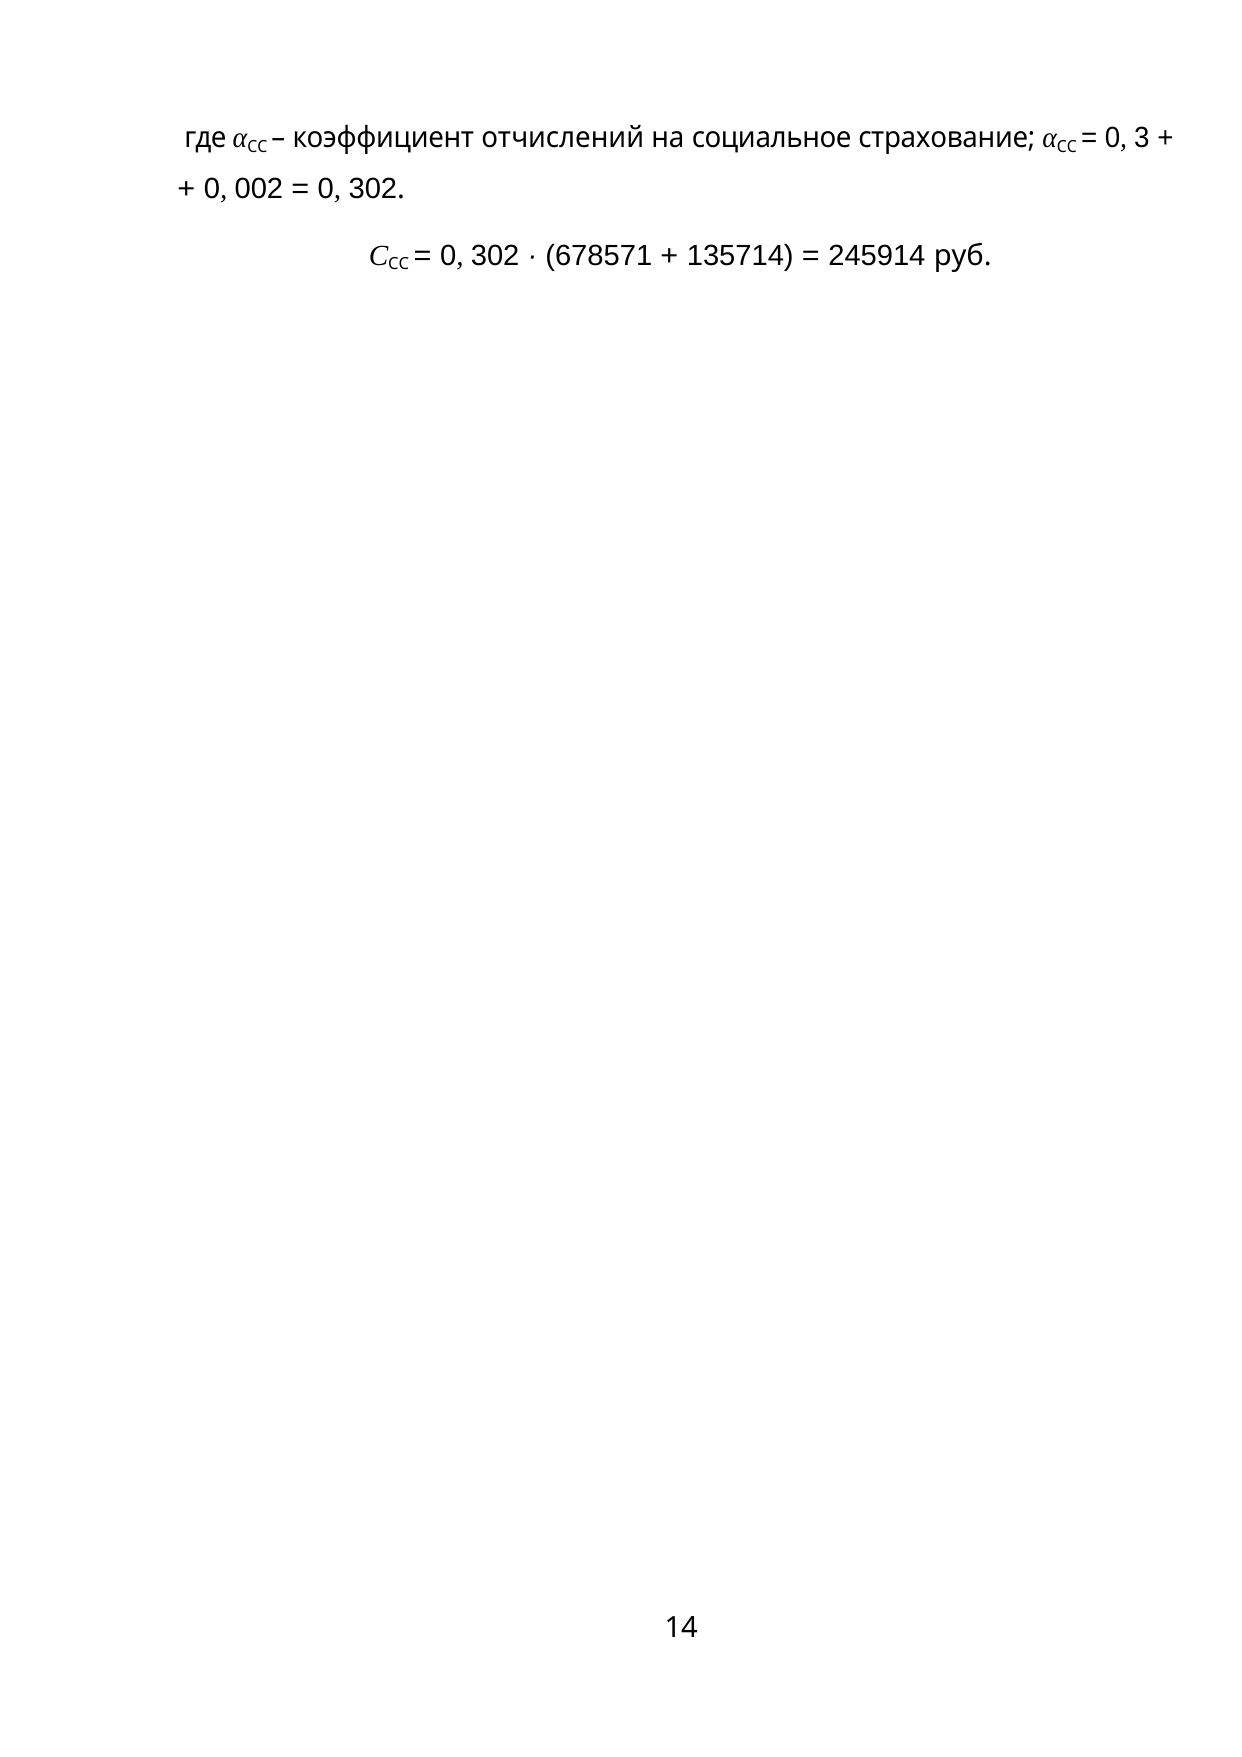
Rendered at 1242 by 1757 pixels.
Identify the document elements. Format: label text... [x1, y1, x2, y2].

text + 0, 002 = 0, 302. [177, 167, 1194, 207]
text CСС = 0, 302 · (678571 + 135714) = 245914 руб. [242, 234, 1118, 274]
text где αСС – коэффициент отчислений на социальное страхование; αСС = 0, 3 + [167, 117, 1190, 157]
